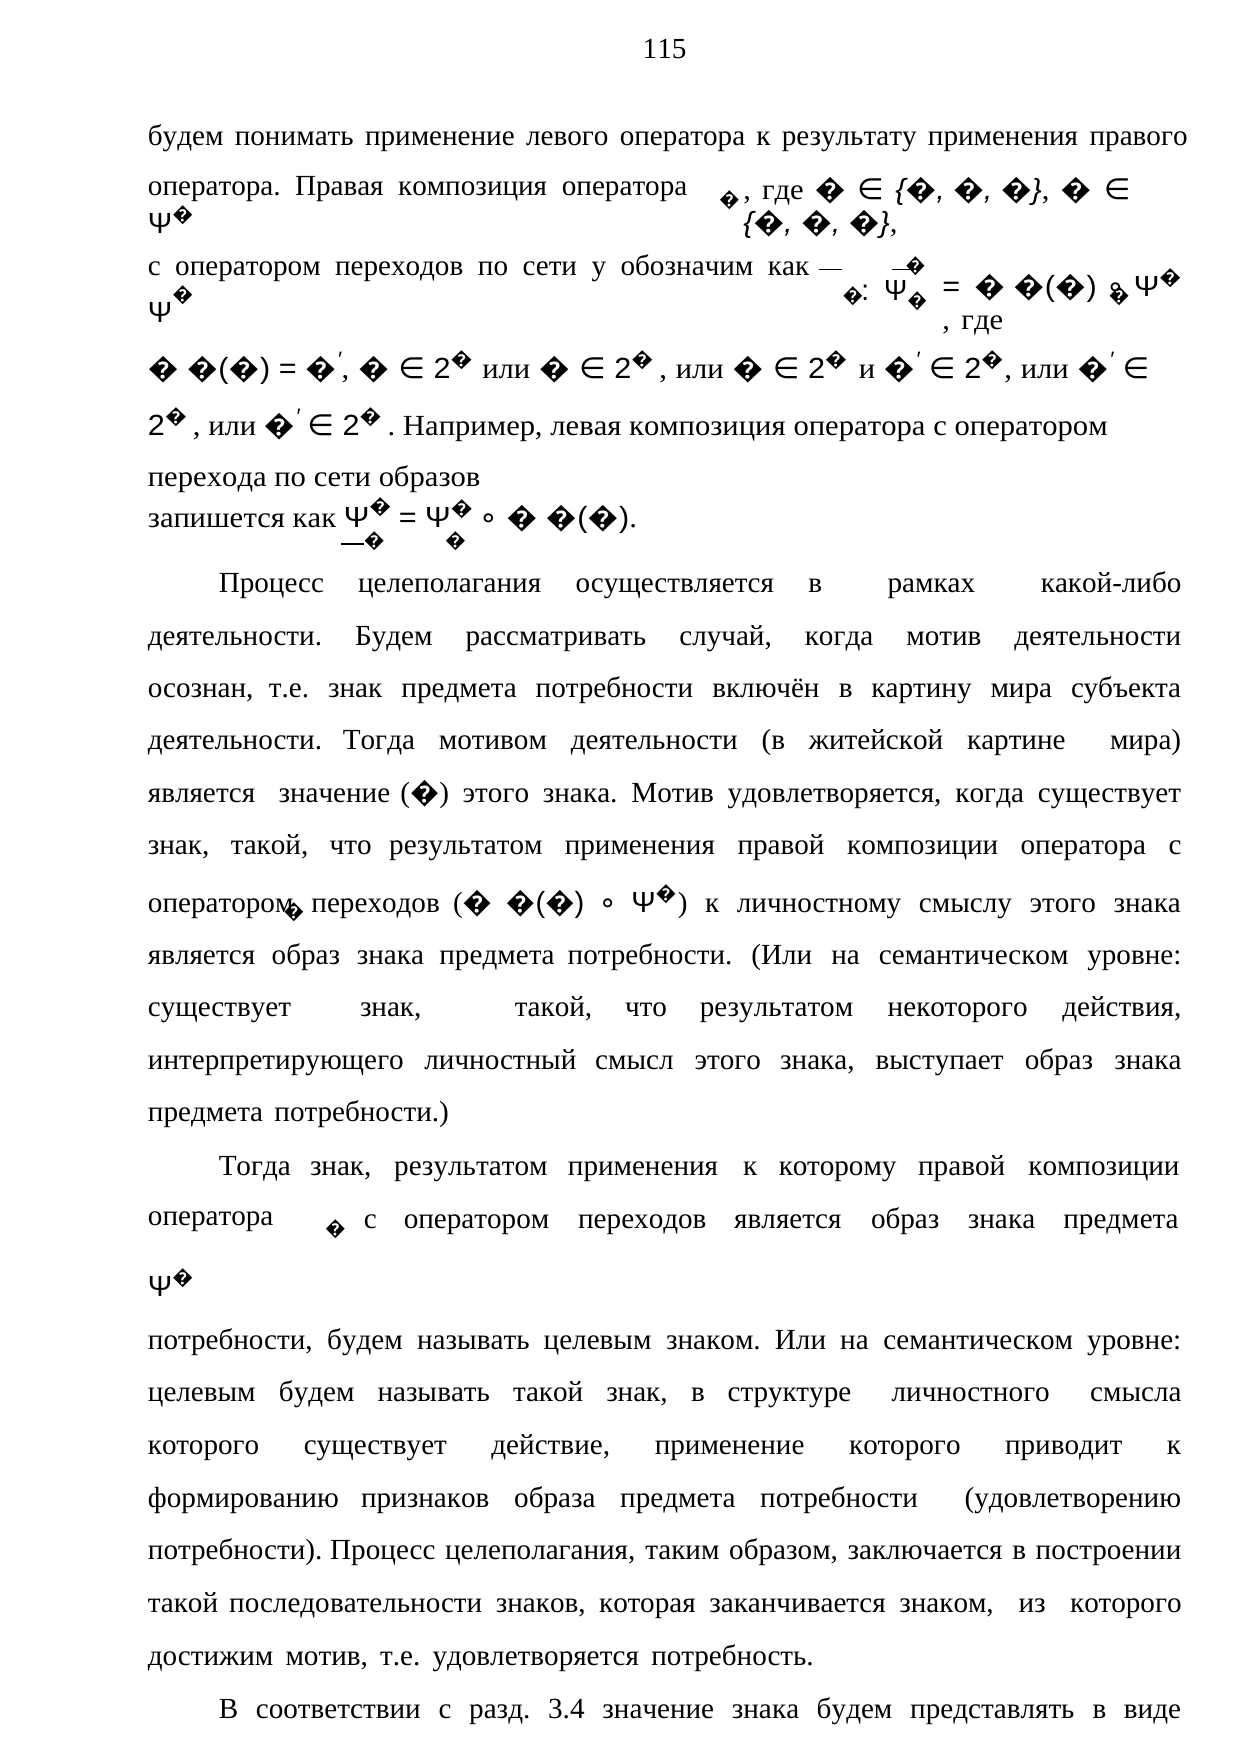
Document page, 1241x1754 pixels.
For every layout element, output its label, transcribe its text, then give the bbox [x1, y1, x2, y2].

text : Ψ� [858, 276, 927, 306]
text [148, 1691, 1181, 1724]
text оператора Ψ� [148, 1198, 336, 1303]
text = � �(�) ∘ Ψ� , где [942, 264, 1192, 336]
text запишется как Ψ� = Ψ� ∘ � �(�). [623, 511, 1192, 532]
text � � [363, 532, 1192, 552]
text с оператором переходов является образ знака предмета [363, 1202, 1192, 1235]
text , где � ∈ {�, �, �}, � ∈ {�, �, �}, [743, 172, 1192, 239]
text � [858, 256, 925, 276]
text � �(�) = �′, � ∈ 2� или � ∈ 2� , или � ∈ 2� и �′ ∈ 2�, или �′ ∈ 2� , или �′ ∈ 2� . Например, левая композиция оператора с оператором перехода по сети образов [148, 347, 1181, 493]
text потребности, будем называть целевым знаком. Или на семантическом уровне: целевым будем называть такой знак, в структуре личностного смысла которого существует действие, применение которого приводит к формированию признаков образа предмета потребности (удовлетворению потребности). Процесс целеполагания, таким образом, заключается в построении такой последовательности знаков, которая заканчивается знаком, из которого достижим мотив, т.е. удовлетворяется потребность. [148, 1322, 1181, 1671]
text оператора. Правая композиция оператора Ψ� [148, 168, 731, 239]
text с оператором переходов по сети y обозначим как Ψ� [148, 248, 854, 329]
text будем понимать применение левого оператора к результату применения правого [148, 118, 1192, 152]
text запишется как Ψ� = Ψ� ∘ � �(�). [148, 511, 583, 532]
text Тогда знак, результатом применения к которому правой композиции [218, 1148, 1192, 1181]
text Процесс целеполагания осуществляется в рамках какой-либо деятельности. Будем рассматривать случай, когда мотив деятельности осознан, т.е. знак предмета потребности включён в картину мира субъекта деятельности. Тогда мотивом деятельности (в житейской картине мира) является значение (�) этого знака. Мотив удовлетворяется, когда существует знак, такой, что результатом применения правой композиции оператора с оператором переходов (� �(�) ∘ Ψ�) к личностному смыслу этого знака является образ знака предмета потребности. (Или на семантическом уровне: существует знак, такой, что результатом некоторого действия, интерпретирующего личностный смысл этого знака, выступает образ знака предмета потребности.) [148, 566, 1181, 1128]
